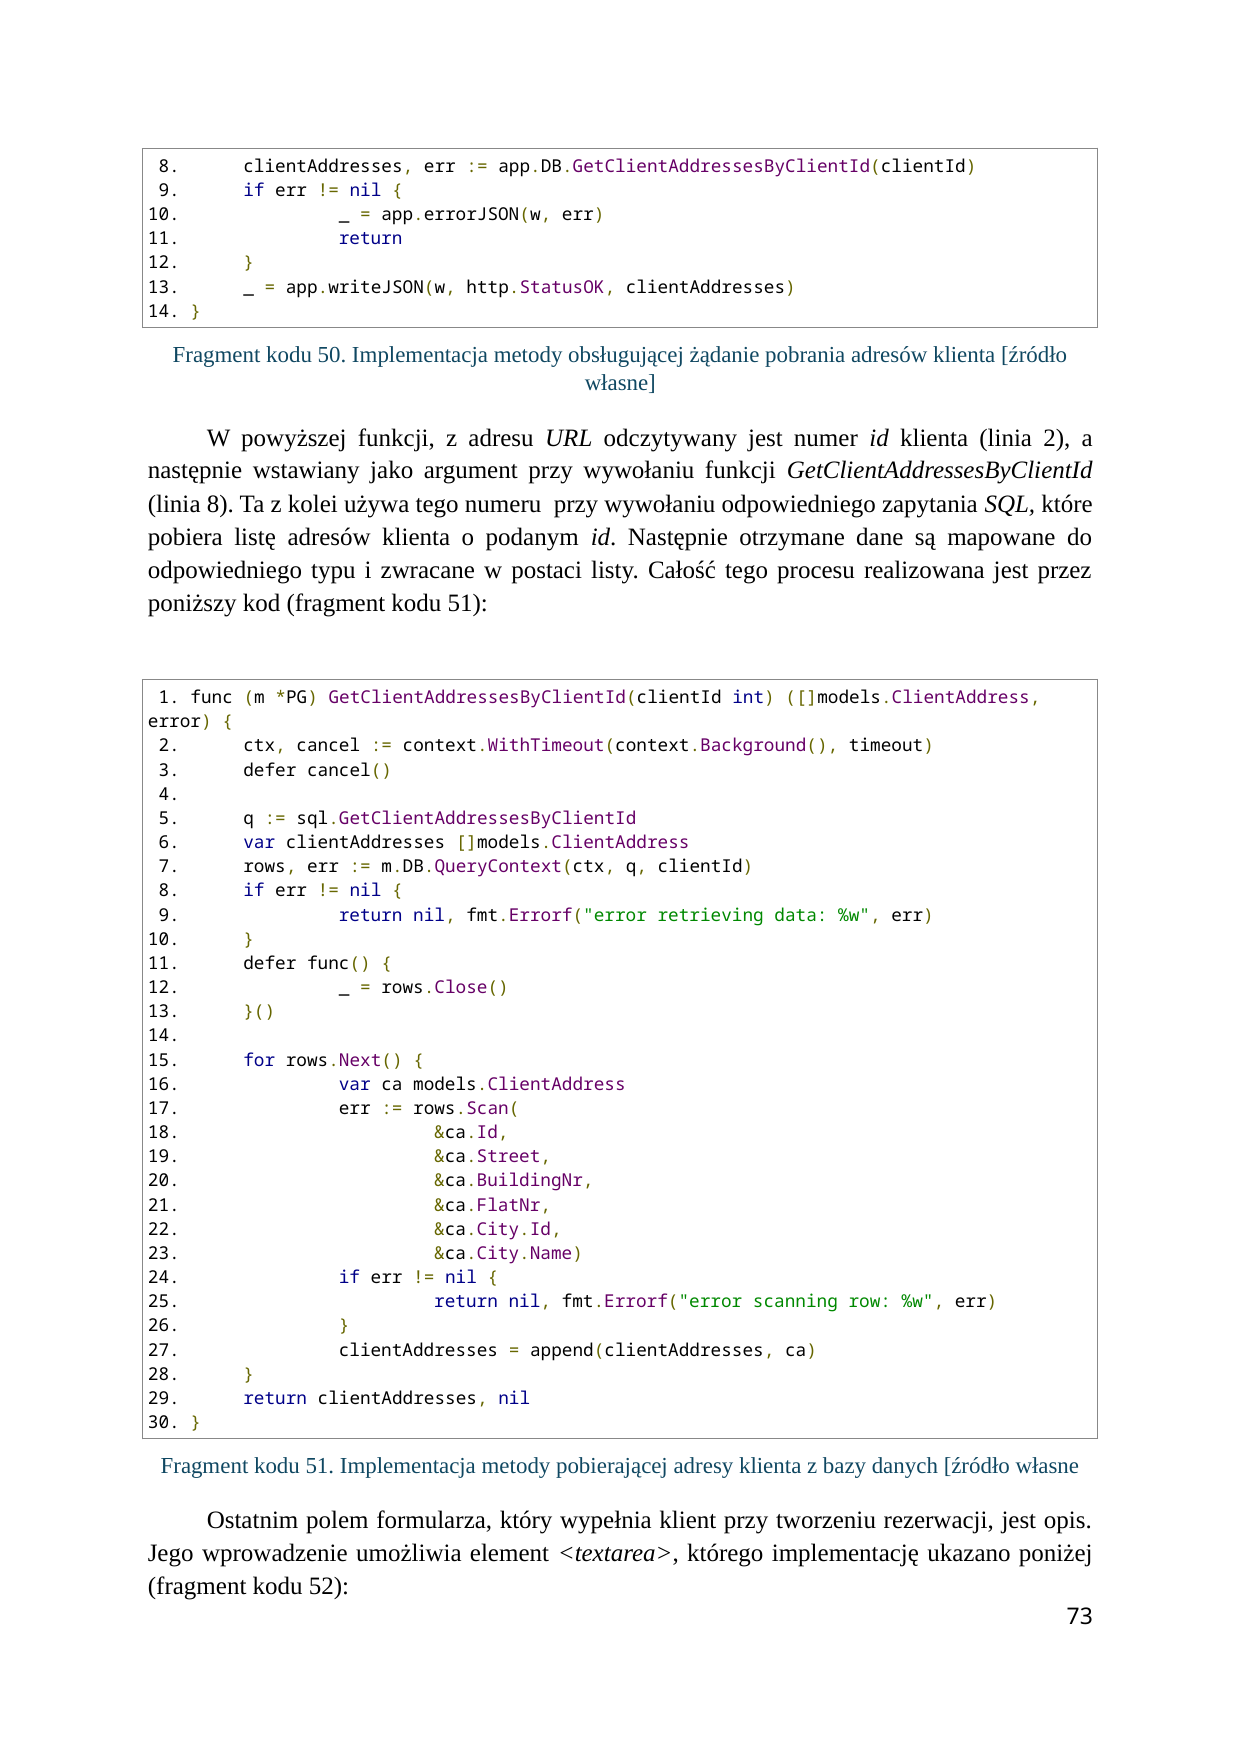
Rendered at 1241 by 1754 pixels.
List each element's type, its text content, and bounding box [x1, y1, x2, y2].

text 8. clientAddresses, err := app.DB.GetClientAddressesByClientId(clientId) [143, 149, 1097, 177]
text 10. } [148, 926, 1093, 950]
text 6. var clientAddresses []models.ClientAddress [148, 829, 1093, 854]
text 9. return nil, fmt.Errorf("error retrieving data: %w", err) [148, 902, 1093, 926]
text Fragment kodu 51. Implementacja metody pobierającej adresy klienta z bazy danych [źródło własne [148, 1452, 1093, 1478]
text 26. } [148, 1313, 1093, 1337]
text 24. if err != nil { [148, 1264, 1093, 1289]
text 7. rows, err := m.DB.QueryContext(ctx, q, clientId) [148, 854, 1093, 878]
text 1. func (m *PG) GetClientAddressesByClientId(clientId int) ([]models.ClientAddress, error) { [143, 680, 1097, 733]
text 11. return [148, 226, 1093, 250]
text 16. var ca models.ClientAddress [148, 1071, 1093, 1095]
text 3. defer cancel() [148, 757, 1093, 781]
text 5. q := sql.GetClientAddressesByClientId [148, 805, 1093, 829]
text 21. &ca.FlatNr, [148, 1192, 1093, 1216]
text 18. &ca.Id, [148, 1119, 1093, 1144]
text 30. } [143, 1404, 1097, 1438]
text 19. &ca.Street, [148, 1144, 1093, 1168]
text 15. for rows.Next() { [148, 1047, 1093, 1071]
text 2. ctx, cancel := context.WithTimeout(context.Background(), timeout) [148, 733, 1093, 757]
text 13. _ = app.writeJSON(w, http.StatusOK, clientAddresses) [148, 274, 1093, 293]
text 27. clientAddresses = append(clientAddresses, ca) [148, 1337, 1093, 1361]
text 11. defer func() { [148, 950, 1093, 974]
text 4. [148, 781, 1093, 805]
text 17. err := rows.Scan( [148, 1095, 1093, 1119]
text Ostatnim polem formularza, który wypełnia klient przy tworzeniu rezerwacji, jest opis. Jego wprowadzenie umożliwia element <textarea>, którego implementację ukazano poniżej (fragment kodu 52): [148, 1505, 1093, 1600]
text 25. return nil, fmt.Errorf("error scanning row: %w", err) [148, 1289, 1093, 1313]
text 22. &ca.City.Id, [148, 1216, 1093, 1240]
text 14. } [143, 293, 1097, 327]
text 13. }() [148, 999, 1093, 1023]
text 29. return clientAddresses, nil [148, 1385, 1093, 1404]
text 28. } [148, 1361, 1093, 1385]
text 9. if err != nil { [148, 177, 1093, 202]
text 8. if err != nil { [148, 878, 1093, 902]
text 23. &ca.City.Name) [148, 1240, 1093, 1264]
text W powyższej funkcji, z adresu URL odczytywany jest numer id klienta (linia 2), a następnie wstawiany jako argument przy wywołaniu funkcji GetClientAddressesByClientId (linia 8). Ta z kolei używa tego numeru przy wywołaniu odpowiedniego zapytania SQL, które pobiera listę adresów klienta o podanym id. Następnie otrzymane dane są mapowane do odpowiedniego typu i zwracane w postaci listy. Całość tego procesu realizowana jest przez poniższy kod (fragment kodu 51): [148, 423, 1093, 616]
text 12. } [148, 250, 1093, 274]
text 12. _ = rows.Close() [148, 974, 1093, 999]
text Fragment kodu 50. Implementacja metody obsługującej żądanie pobrania adresów klienta [źródło własne] [148, 341, 1093, 396]
text 14. [148, 1023, 1093, 1047]
text 20. &ca.BuildingNr, [148, 1168, 1093, 1192]
text 10. _ = app.errorJSON(w, err) [148, 202, 1093, 226]
